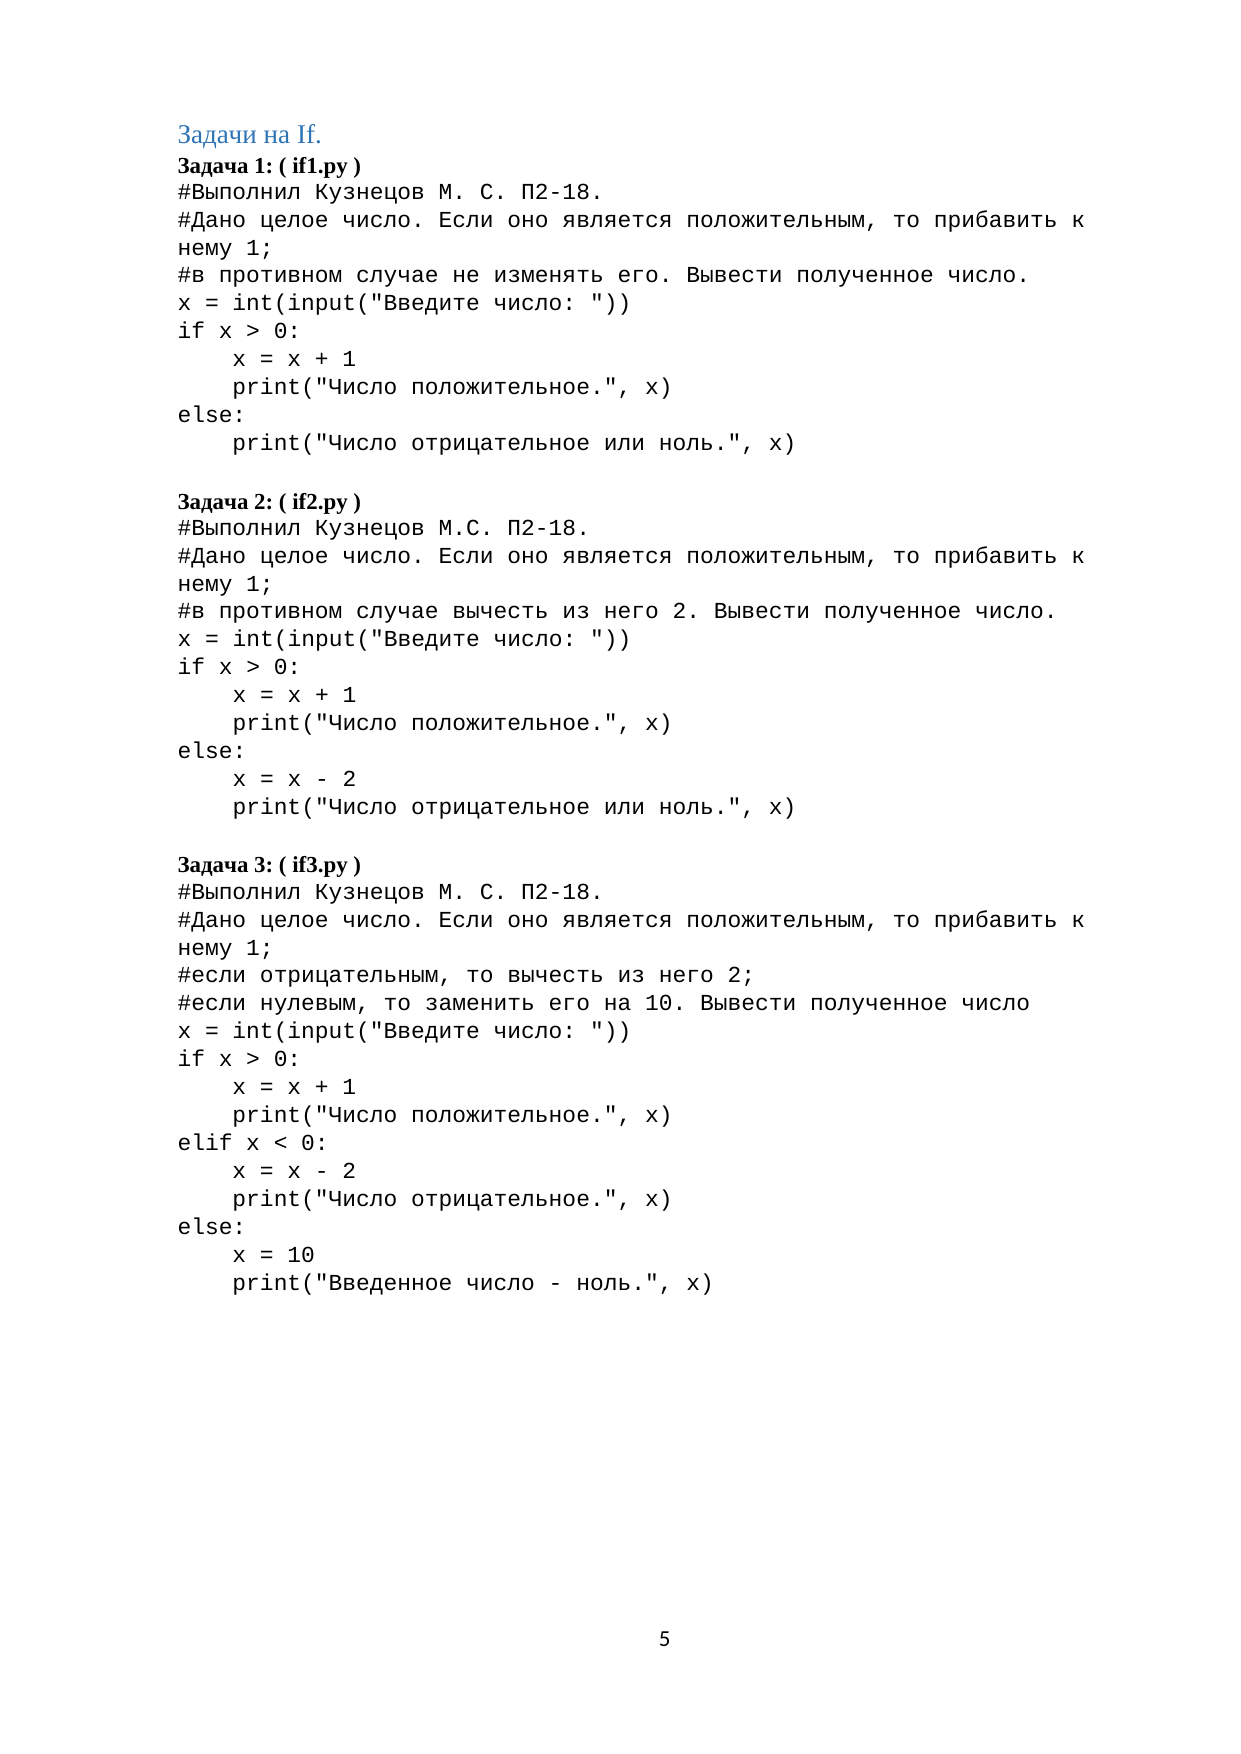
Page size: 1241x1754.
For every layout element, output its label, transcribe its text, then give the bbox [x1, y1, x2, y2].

text #если нулевым, то заменить его на 10. Вывести полученное число [177, 992, 1152, 1018]
text x = int(input("Введите число: ")) [177, 1019, 1152, 1046]
text print("Число положительное.", x) [177, 711, 1152, 737]
text x = int(input("Введите число: ")) [177, 628, 1152, 654]
text else: [177, 1215, 1152, 1241]
text #в противном случае не изменять его. Вывести полученное число. [177, 264, 1152, 290]
text print("Число положительное.", x) [177, 1103, 1152, 1129]
text Задача 2: ( if2.py ) #Выполнил Кузнецов М.С. П2-18. [177, 488, 1152, 542]
text print("Число отрицательное.", x) [177, 1187, 1152, 1213]
text if x > 0: [177, 320, 1152, 346]
text x = x + 1 [177, 348, 1152, 373]
text if x > 0: [177, 1047, 1152, 1073]
text else: [177, 739, 1152, 765]
text Задача 3: ( if3.py ) [177, 823, 1152, 878]
text x = x - 2 [177, 1159, 1152, 1185]
text x = x + 1 [177, 1075, 1152, 1101]
text Задача 1: ( if1.py ) [177, 152, 1152, 178]
text if x > 0: [177, 656, 1152, 682]
text #Выполнил Кузнецов М. С. П2-18. [177, 880, 1152, 906]
text #Дано целое число. Если оно является положительным, то прибавить к нему 1; [177, 544, 1152, 598]
text x = x - 2 [177, 767, 1152, 793]
text print("Число отрицательное или ноль.", x) [177, 431, 1152, 457]
text print("Введенное число - ноль.", x) [177, 1271, 1152, 1297]
text else: [177, 403, 1152, 429]
text elif x < 0: [177, 1131, 1152, 1157]
text #Выполнил Кузнецов М. С. П2-18. [177, 180, 1152, 206]
subtitle Задачи на If. [177, 118, 1152, 149]
text x = 10 [177, 1243, 1152, 1269]
text #Дано целое число. Если оно является положительным, то прибавить к нему 1; [177, 908, 1152, 962]
text x = x + 1 [177, 683, 1152, 709]
text #в противном случае вычесть из него 2. Вывести полученное число. [177, 600, 1152, 626]
text print("Число отрицательное или ноль.", x) [177, 795, 1152, 821]
text x = int(input("Введите число: ")) [177, 292, 1152, 318]
text print("Число положительное.", x) [177, 376, 1152, 401]
text #Дано целое число. Если оно является положительным, то прибавить к нему 1; [177, 208, 1152, 262]
text #если отрицательным, то вычесть из него 2; [177, 964, 1152, 990]
